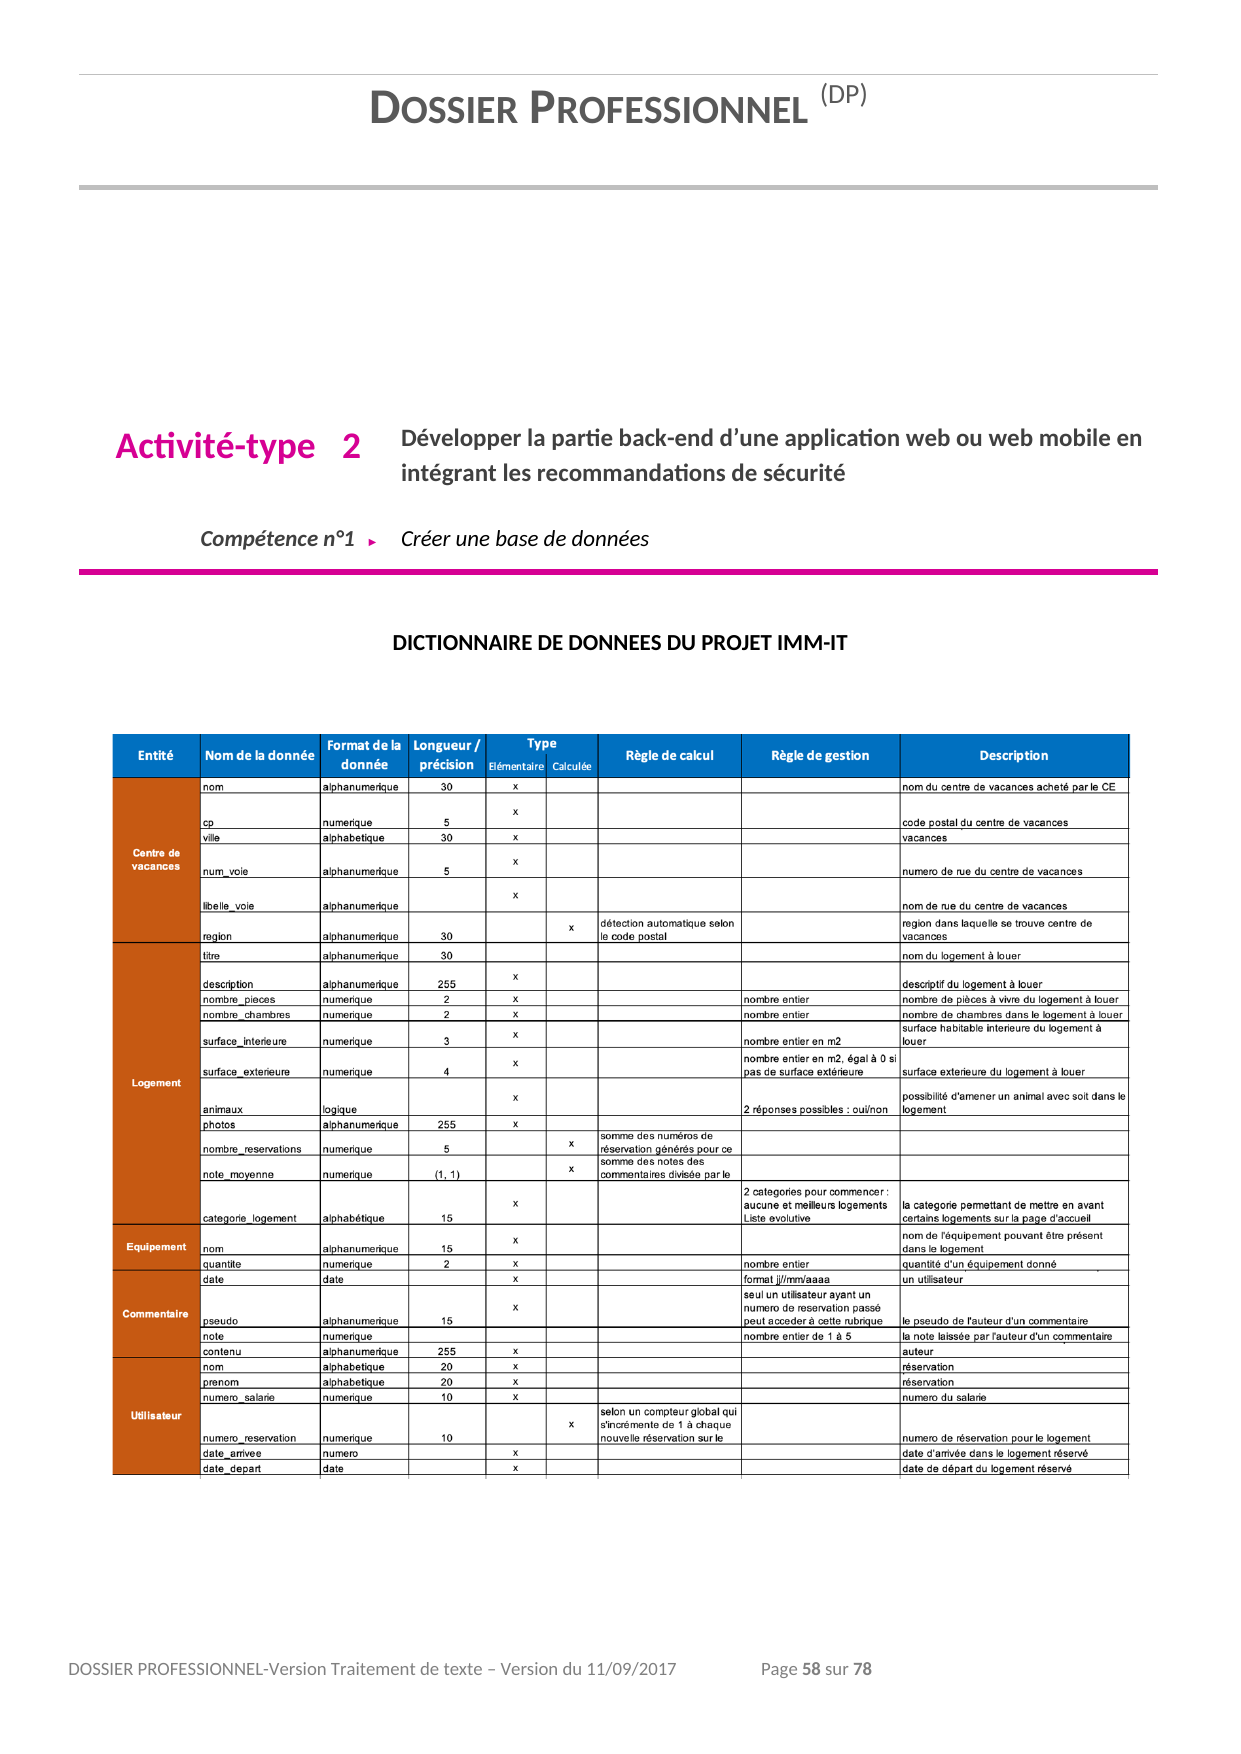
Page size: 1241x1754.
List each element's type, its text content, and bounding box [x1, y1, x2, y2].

table_header Activité-type [79, 422, 331, 512]
table_header Développer la partie back-end d’une application web ou web mobile en intégrant les recommandations de sécurité [390, 422, 1157, 512]
text DICTIONNAIRE DE DONNEES DU PROJET IMM-IT [112, 628, 1128, 656]
picture [112, 734, 1130, 1479]
table_cell Créer une base de données [390, 512, 1157, 569]
table_header 2 [331, 422, 389, 512]
table_cell Compétence n°1 ► [79, 512, 389, 569]
